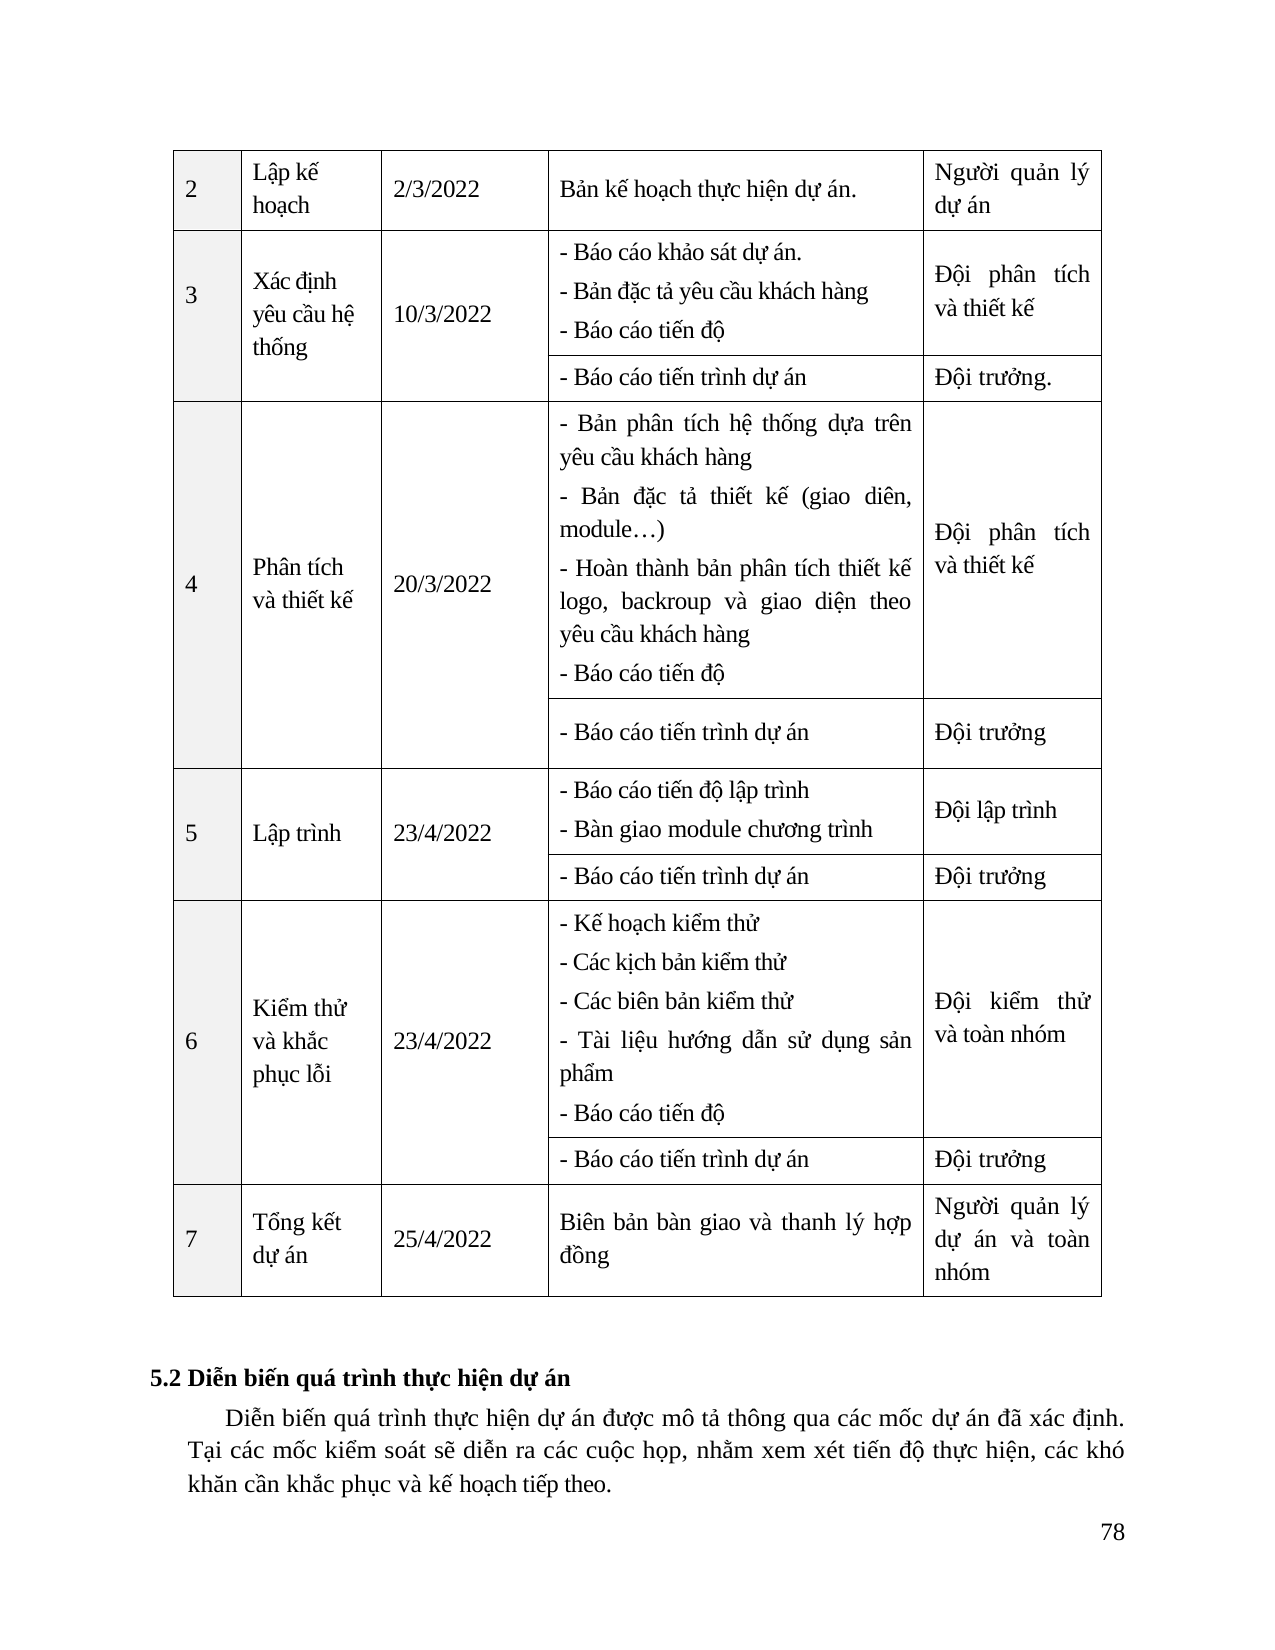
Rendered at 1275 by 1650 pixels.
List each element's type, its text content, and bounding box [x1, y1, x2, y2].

table_cell 3 [174, 231, 241, 401]
table_cell Đội trưởng [924, 855, 1101, 900]
table_cell Đội phân tích và thiết kế [924, 231, 1101, 355]
table_cell - Báo cáo tiến trình dự án [549, 1138, 923, 1184]
table_cell 7 [174, 1185, 241, 1296]
table_cell 2/3/2022 [382, 151, 548, 229]
table_cell 23/4/2022 [382, 769, 548, 900]
table_cell Phân tích và thiết kế [242, 402, 381, 768]
table_cell Đội trưởng [924, 1138, 1101, 1184]
table_cell - Báo cáo tiến độ lập trình - Bàn giao module chương trình [549, 769, 923, 854]
table_cell 25/4/2022 [382, 1185, 548, 1296]
table_cell - Báo cáo khảo sát dự án. - Bản đặc tả yêu cầu khách hàng - Báo cáo tiến độ [549, 231, 923, 355]
table_cell Biên bản bàn giao và thanh lý hợp đồng [549, 1185, 923, 1296]
table_cell 2 [174, 151, 241, 229]
table_cell Đội kiểm thử và toàn nhóm [924, 901, 1101, 1137]
table_cell Đội lập trình [924, 769, 1101, 854]
table_cell Đội trưởng [924, 699, 1101, 768]
table_cell Bản kế hoạch thực hiện dự án. [549, 151, 923, 229]
table_cell Đội trưởng. [924, 356, 1101, 401]
table_cell - Báo cáo tiến trình dự án [549, 699, 923, 768]
table_cell - Báo cáo tiến trình dự án [549, 855, 923, 900]
table_cell Kiểm thử và khắc phục lỗi [242, 901, 381, 1184]
table_cell 23/4/2022 [382, 901, 548, 1184]
table_cell - Báo cáo tiến trình dự án [549, 356, 923, 401]
text Diễn biến quá trình thực hiện dự án được mô tả thông qua các mốc dự án đã xác định. Tại các mốc kiểm soát sẽ diễn ra các cuộc họp, nhằm xem xét tiến độ thực hiện, các khó khăn cần khắc phục và kế hoạch tiếp theo. [187, 1403, 1125, 1497]
table_cell Lập trình [242, 769, 381, 900]
table_cell - Kế hoạch kiểm thử - Các kịch bản kiểm thử - Các biên bản kiểm thử - Tài liệu hướng dẫn sử dụng sản phẩm - Báo cáo tiến độ [549, 901, 923, 1137]
table_cell 5 [174, 769, 241, 900]
table_cell - Bản phân tích hệ thống dựa trên yêu cầu khách hàng - Bản đặc tả thiết kế (giao diên, module…) - Hoàn thành bản phân tích thiết kế logo, backroup và giao diện theo yêu cầu khách hàng - Báo cáo tiến độ [549, 402, 923, 698]
text 5.2 Diễn biến quá trình thực hiện dự án [150, 1363, 1125, 1392]
table_cell 4 [174, 402, 241, 768]
table_cell 10/3/2022 [382, 231, 548, 401]
table_cell Lập kế hoạch [242, 151, 381, 229]
table_cell Người quản lý dự án và toàn nhóm [924, 1185, 1101, 1296]
table_cell Xác định yêu cầu hệ thống [242, 231, 381, 401]
table_cell Tổng kết dự án [242, 1185, 381, 1296]
table_cell Người quản lý dự án [924, 151, 1101, 229]
table_cell 20/3/2022 [382, 402, 548, 768]
table_cell 6 [174, 901, 241, 1184]
table_cell Đội phân tích và thiết kế [924, 402, 1101, 698]
